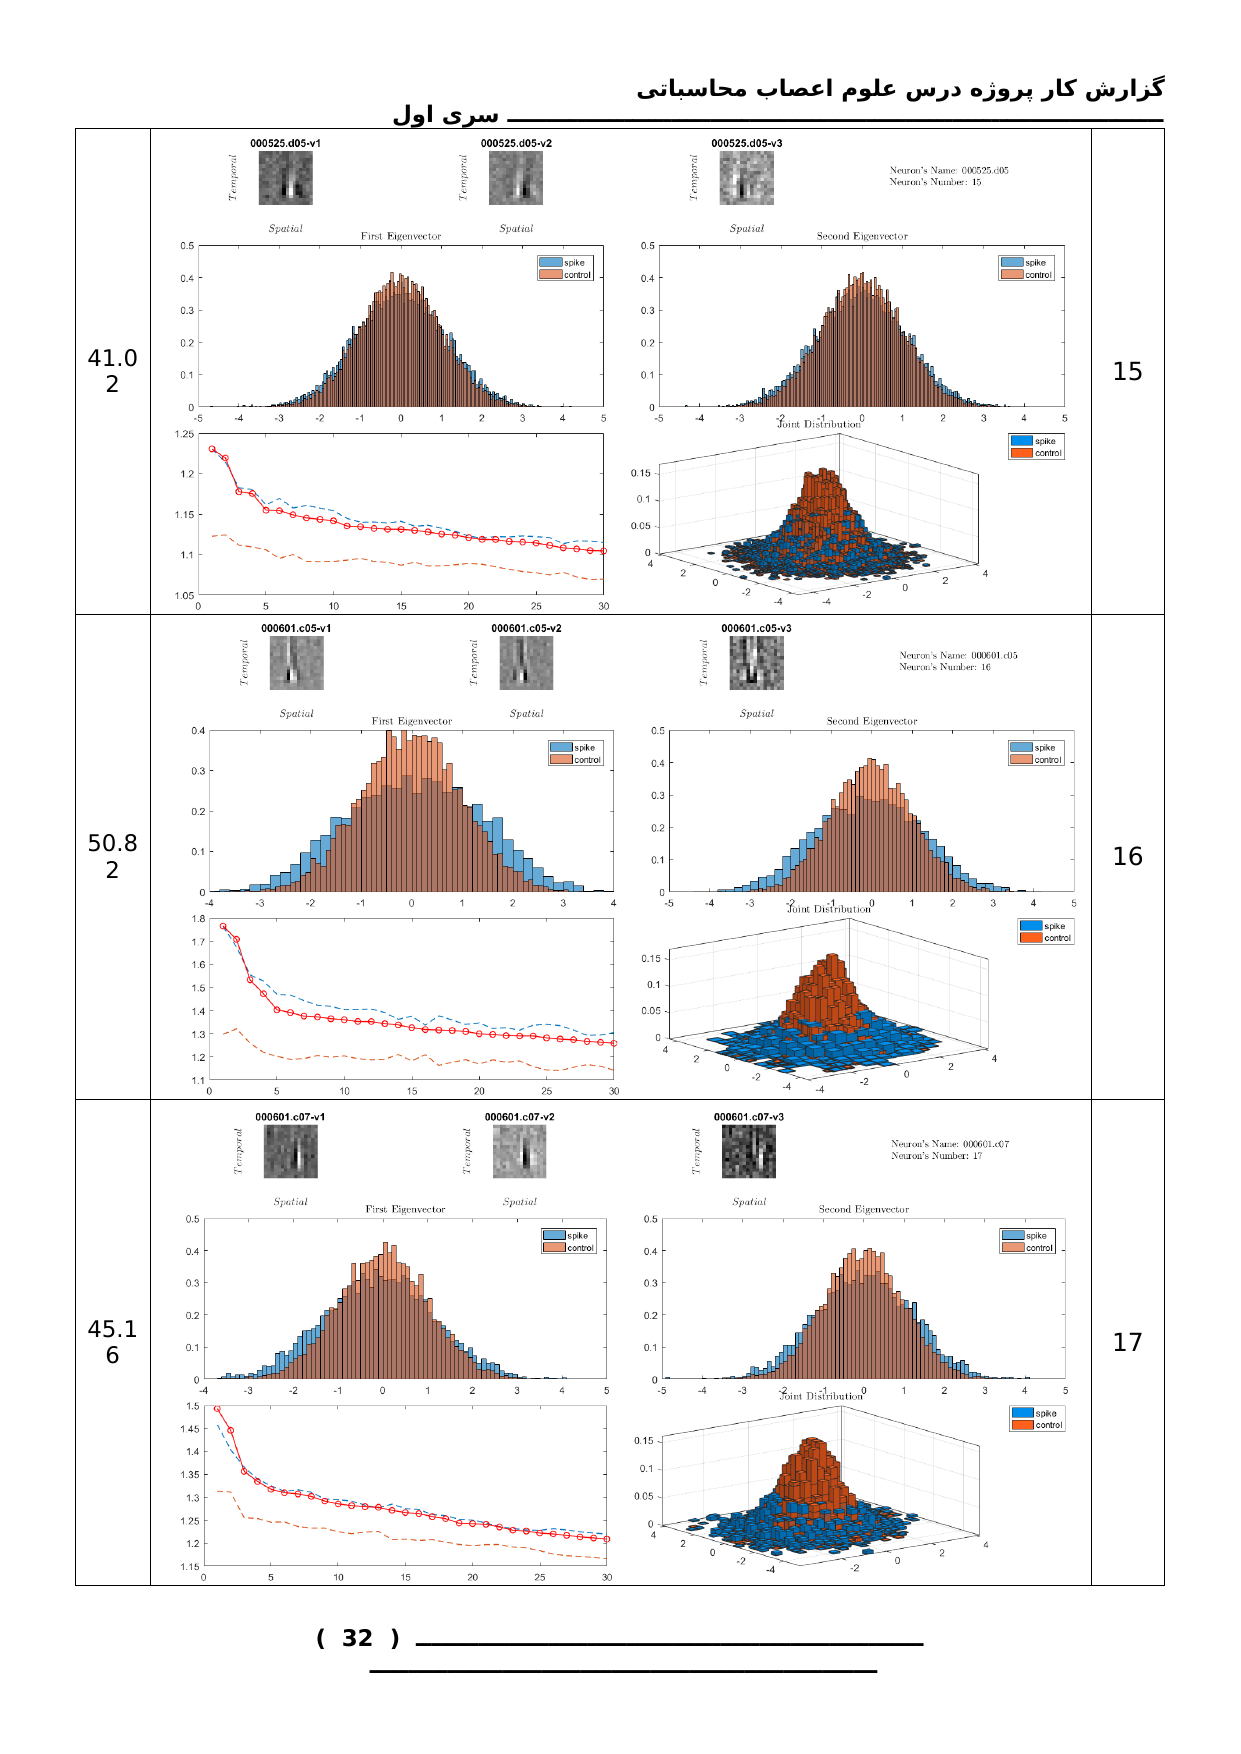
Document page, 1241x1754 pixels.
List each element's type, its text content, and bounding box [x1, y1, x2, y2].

table_cell [1080, 129, 1091, 614]
table_cell 45.16 [76, 1100, 150, 1585]
table_cell 16 [1092, 615, 1164, 1099]
table_cell 15 [1092, 129, 1164, 614]
table_cell [151, 129, 169, 614]
table_cell [151, 1100, 174, 1585]
table_cell [1080, 1100, 1091, 1585]
picture [169, 129, 1080, 614]
picture [174, 615, 1080, 1585]
table_cell 50.82 [76, 615, 150, 1099]
table_cell [1080, 615, 1091, 1099]
table_cell 41.02 [76, 129, 150, 614]
table_cell [151, 615, 186, 1099]
table_cell 17 [1092, 1100, 1164, 1585]
